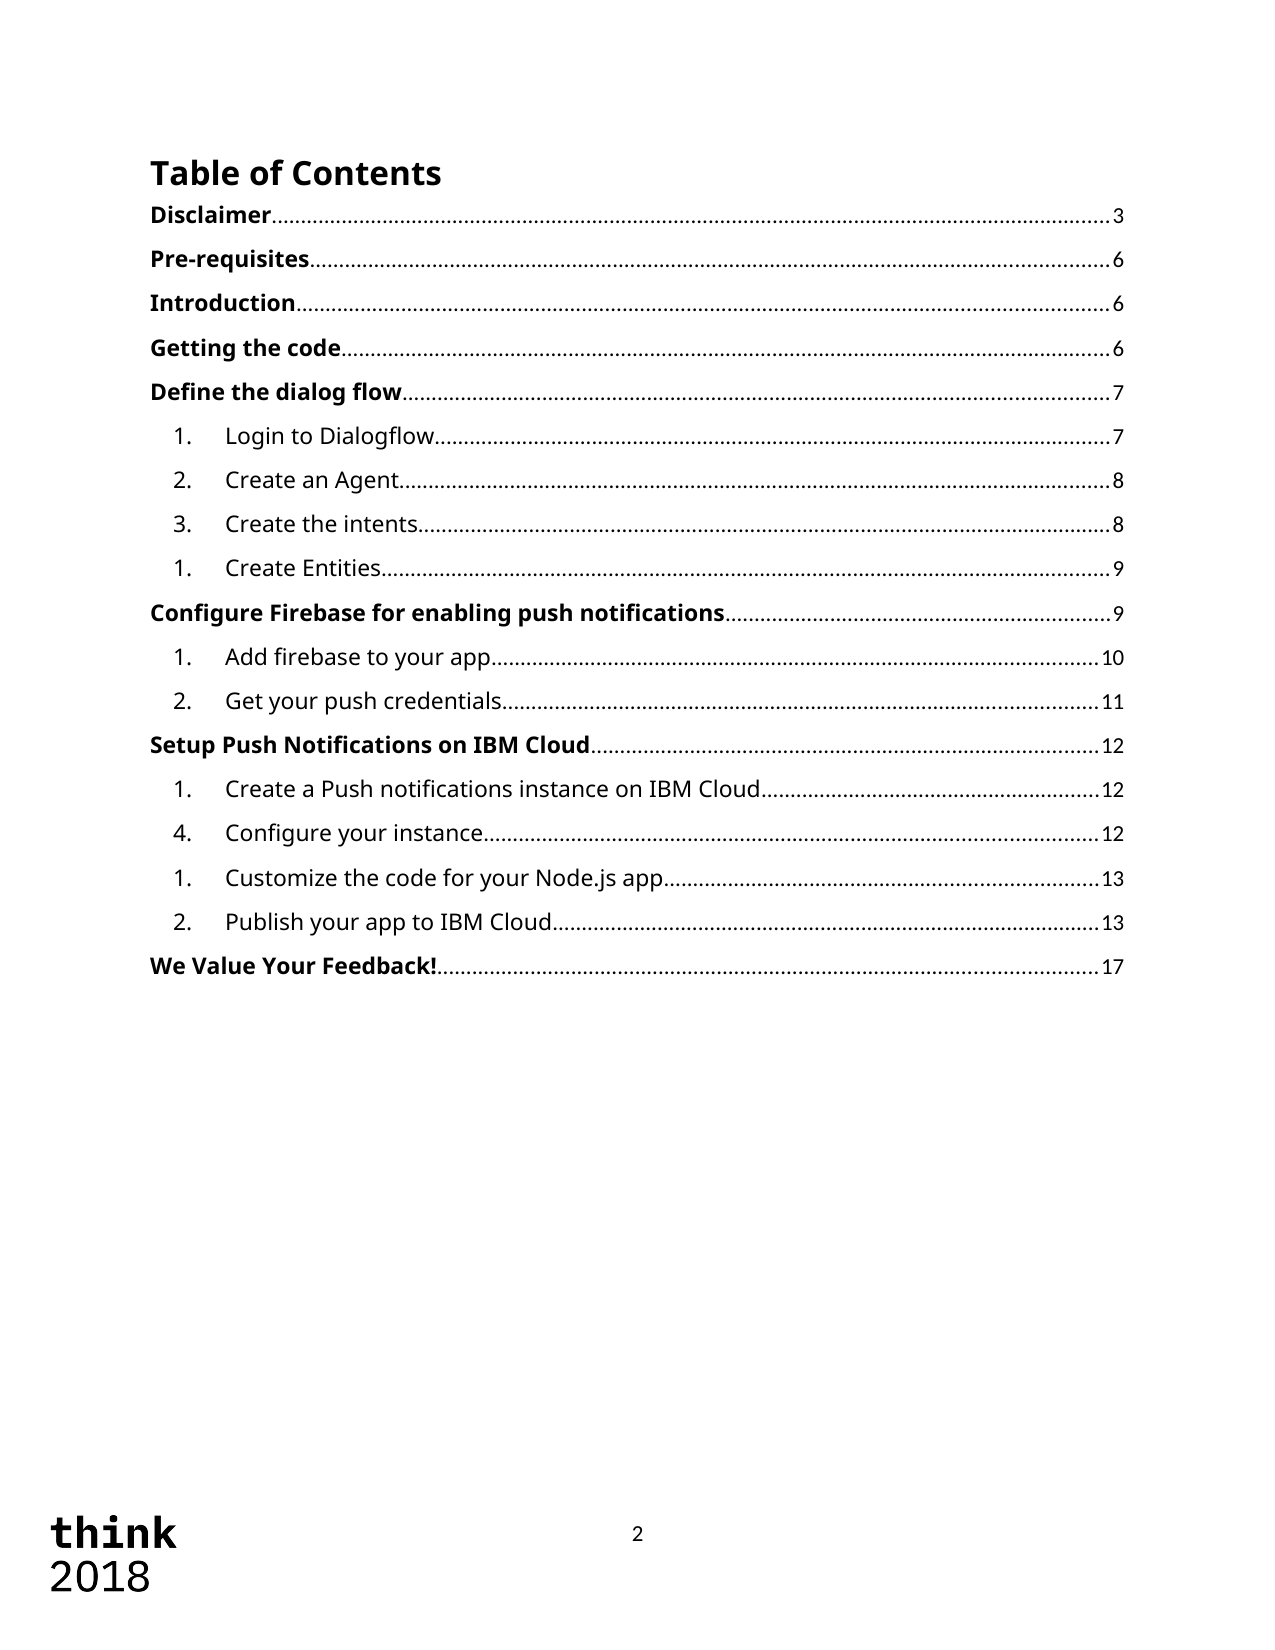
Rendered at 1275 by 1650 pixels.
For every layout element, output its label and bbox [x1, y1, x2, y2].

picture [50, 1515, 177, 1592]
